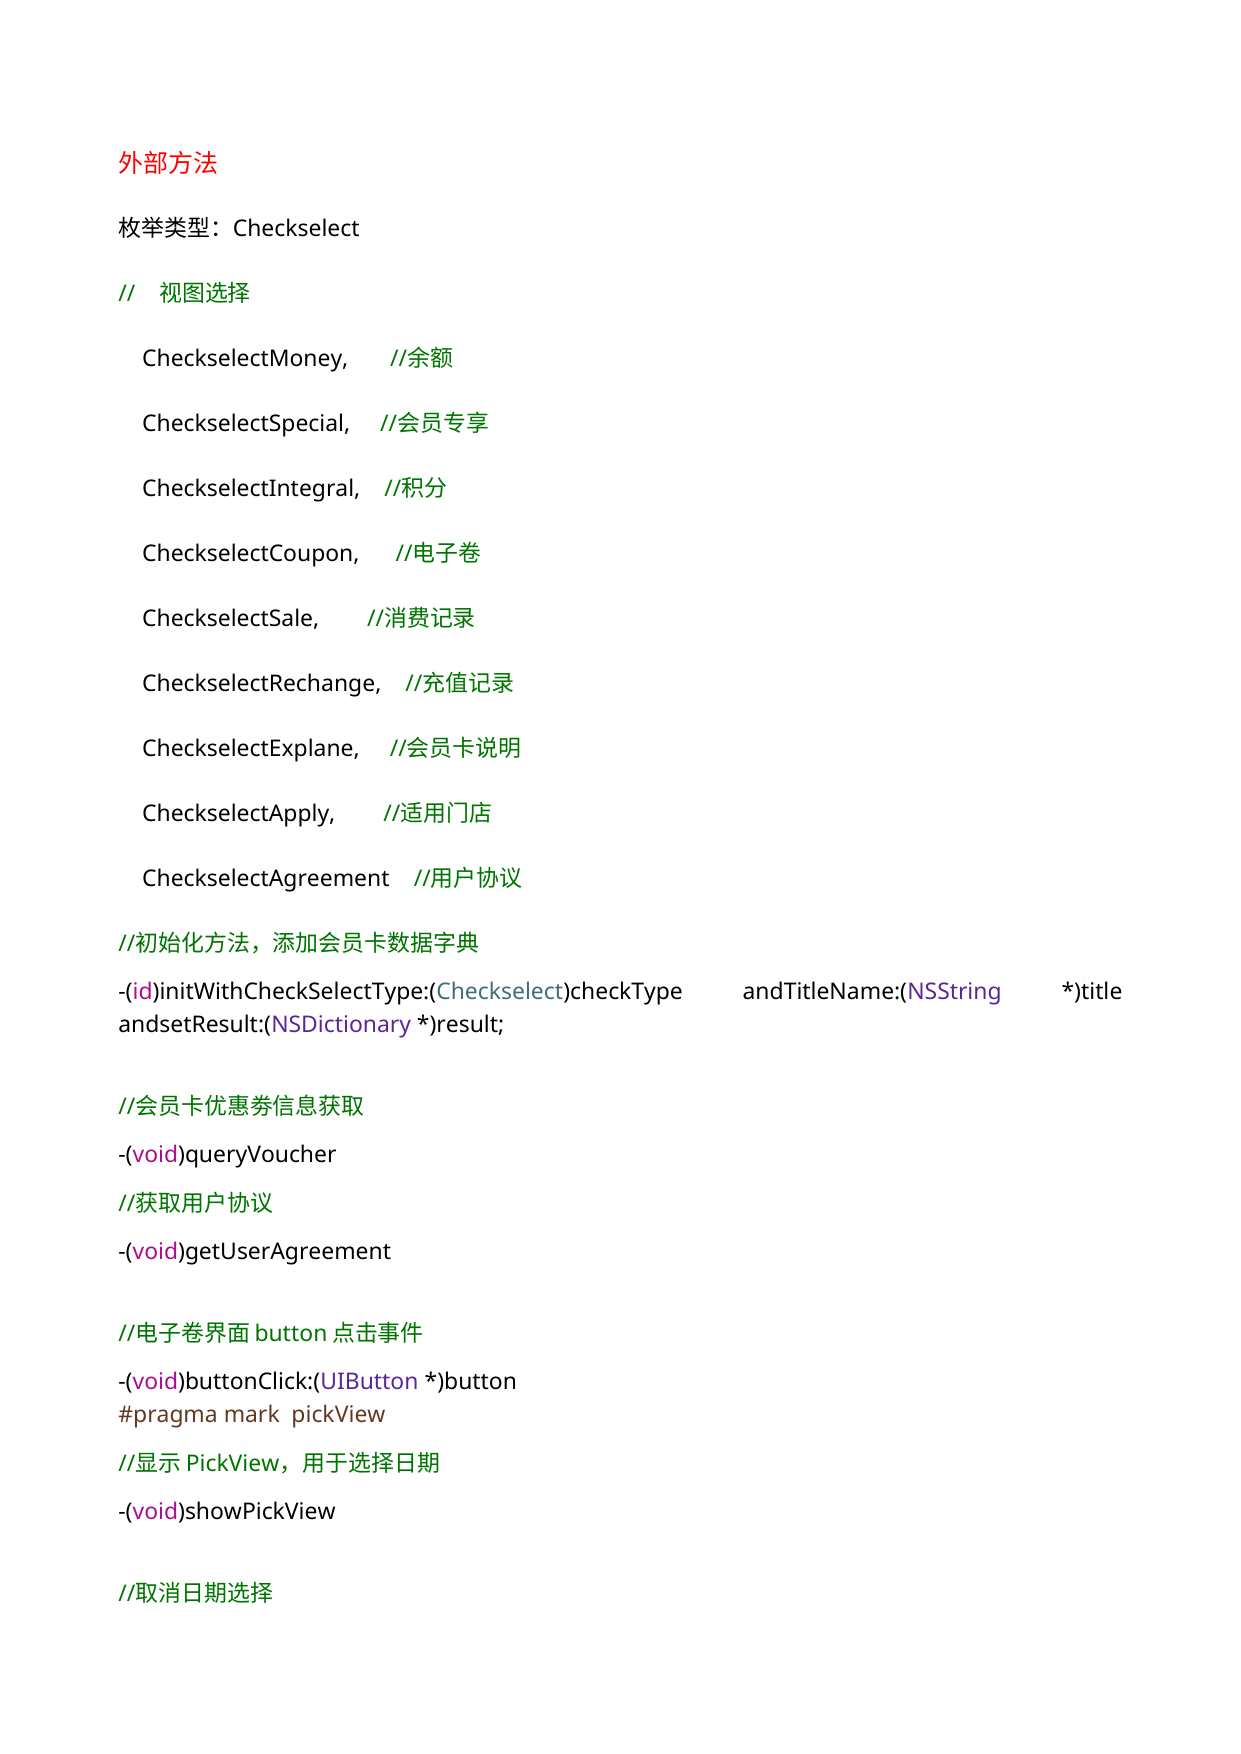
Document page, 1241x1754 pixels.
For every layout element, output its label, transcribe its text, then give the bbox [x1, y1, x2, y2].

text 枚举类型：Checkselect [118, 194, 1122, 259]
text -(void)queryVoucher [118, 1137, 1122, 1169]
text #pragma mark pickView [118, 1397, 1122, 1429]
text CheckselectMoney, //余额 [118, 324, 1122, 389]
text //取消日期选择 [118, 1559, 1122, 1624]
text CheckselectRechange, //充值记录 [118, 649, 1122, 714]
text //获取用户协议 [118, 1169, 1122, 1234]
text CheckselectSpecial, //会员专享 [118, 389, 1122, 454]
text //初始化方法，添加会员卡数据字典 [118, 909, 1122, 974]
text -(void)buttonClick:(UIButton *)button [118, 1364, 1122, 1397]
text //显示PickView，用于选择日期 [118, 1429, 1122, 1494]
text CheckselectAgreement //用户协议 [118, 844, 1122, 909]
text -(void)showPickView [118, 1494, 1122, 1527]
text CheckselectExplane, //会员卡说明 [118, 714, 1122, 779]
text CheckselectIntegral, //积分 [118, 454, 1122, 519]
text // 视图选择 [118, 259, 1122, 324]
text 外部方法 [118, 129, 1122, 194]
text CheckselectApply, //适用门店 [118, 779, 1122, 844]
text -(id)initWithCheckSelectType:(Checkselect)checkType andTitleName:(NSString *)title andsetResult:(NSDictionary *)result; [118, 974, 1122, 1039]
text //电子卷界面button点击事件 [118, 1299, 1122, 1364]
text //会员卡优惠劵信息获取 [118, 1072, 1122, 1137]
text CheckselectCoupon, //电子卷 [118, 519, 1122, 584]
text -(void)getUserAgreement [118, 1234, 1122, 1267]
text CheckselectSale, //消费记录 [118, 584, 1122, 649]
